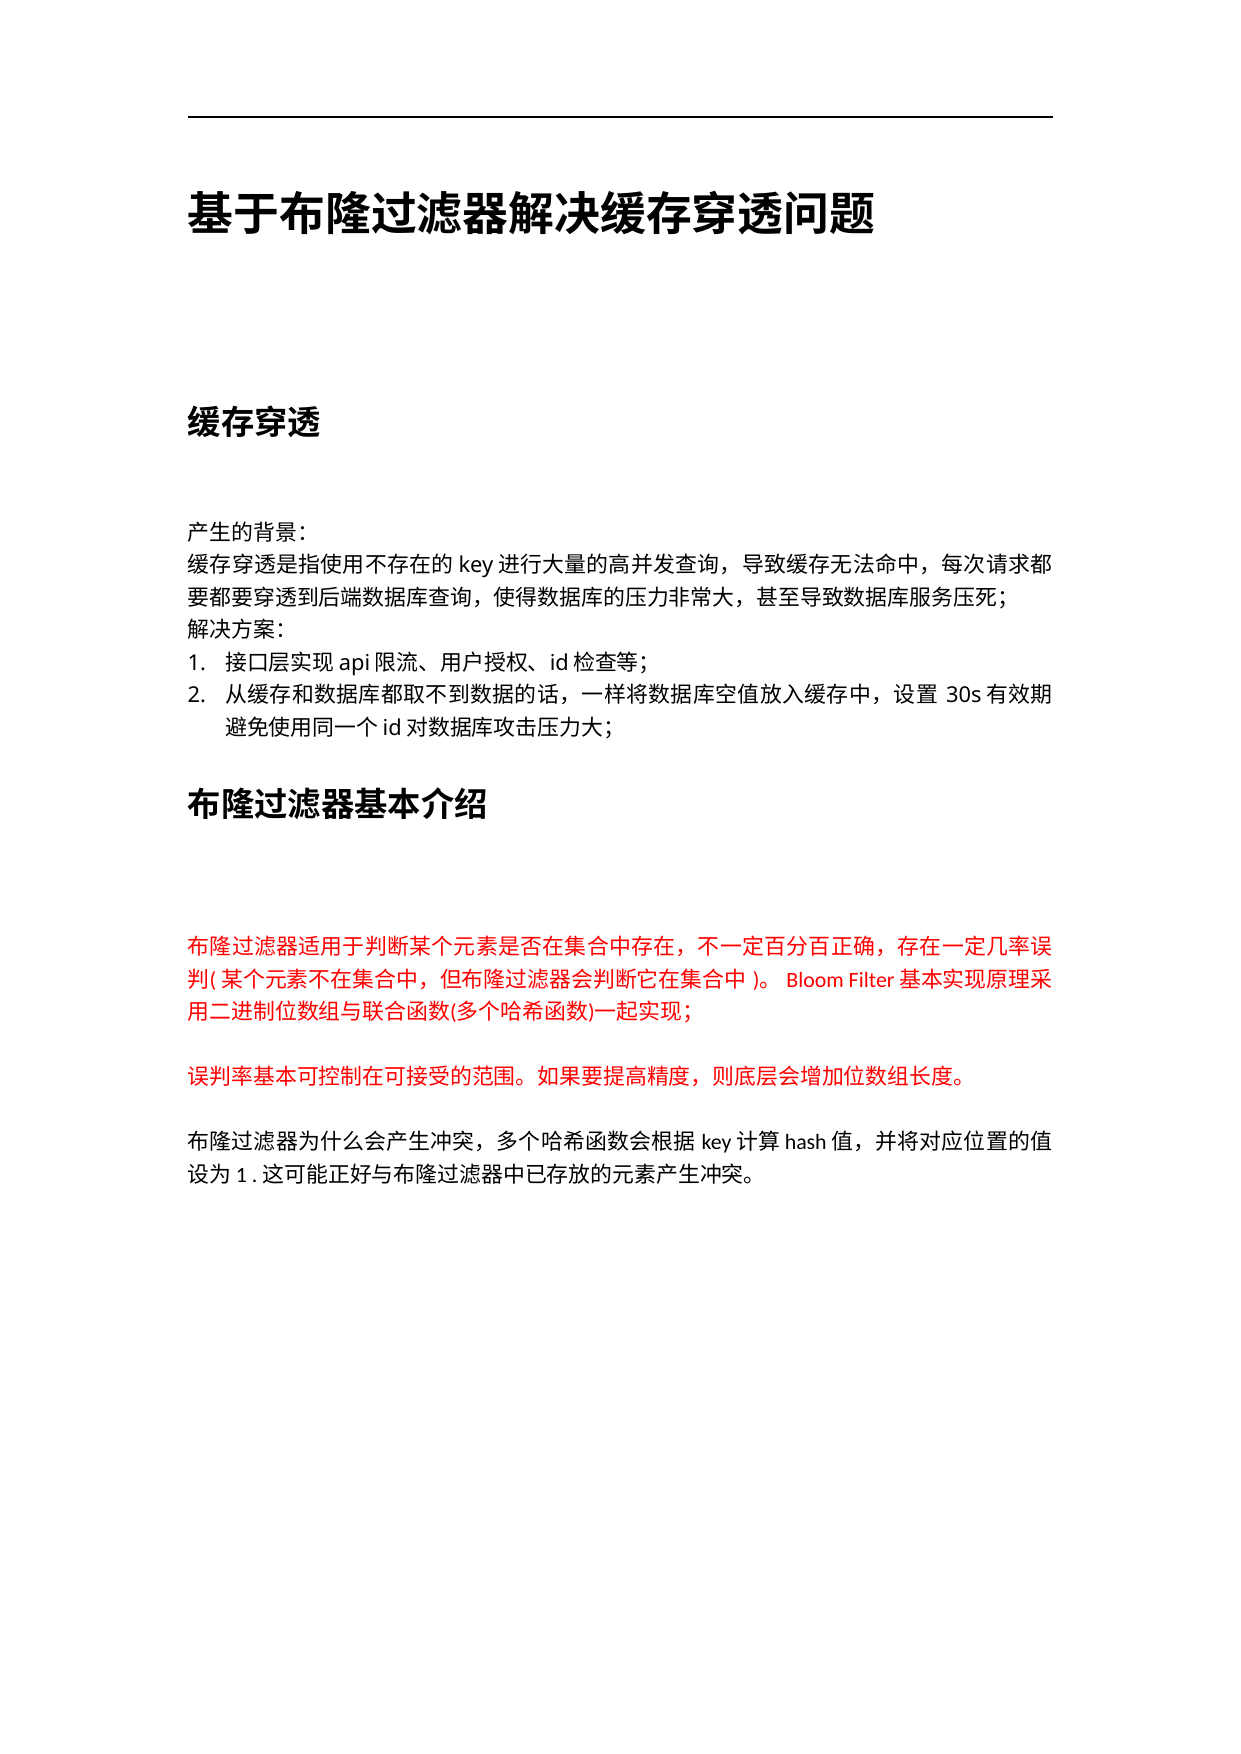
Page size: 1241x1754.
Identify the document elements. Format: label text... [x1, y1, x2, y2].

text 布隆过滤器适用于判断某个元素是否在集合中存在，不一定百分百正确，存在一定几率误判( 某个元素不在集合中，但布隆过滤器会判断它在集合中 )。 Bloom Filter基本实现原理采用二进制位数组与联合函数(多个哈希函数)一起实现； [187, 929, 1053, 1026]
subtitle 布隆过滤器基本介绍 [187, 769, 1053, 834]
list 接口层实现api限流、用户授权、id检查等； [187, 644, 1053, 677]
text 布隆过滤器为什么会产生冲突，多个哈希函数会根据key计算hash值，并将对应位置的值设为1 . 这可能正好与布隆过滤器中已存放的元素产生冲突。 [187, 1124, 1053, 1189]
list 从缓存和数据库都取不到数据的话，一样将数据库空值放入缓存中，设置30s有效期避免使用同一个id对数据库攻击压力大； [187, 677, 1053, 742]
subtitle 缓存穿透 [187, 387, 1053, 452]
subtitle 基于布隆过滤器解决缓存穿透问题 [187, 162, 1053, 259]
text 缓存穿透是指使用不存在的key进行大量的高并发查询，导致缓存无法命中，每次请求都要都要穿透到后端数据库查询，使得数据库的压力非常大，甚至导致数据库服务压死； [187, 547, 1053, 612]
text 产生的背景： [187, 514, 1053, 547]
text 解决方案： [187, 612, 1053, 644]
text 误判率基本可控制在可接受的范围。如果要提高精度，则底层会增加位数组长度。 [187, 1059, 1053, 1091]
